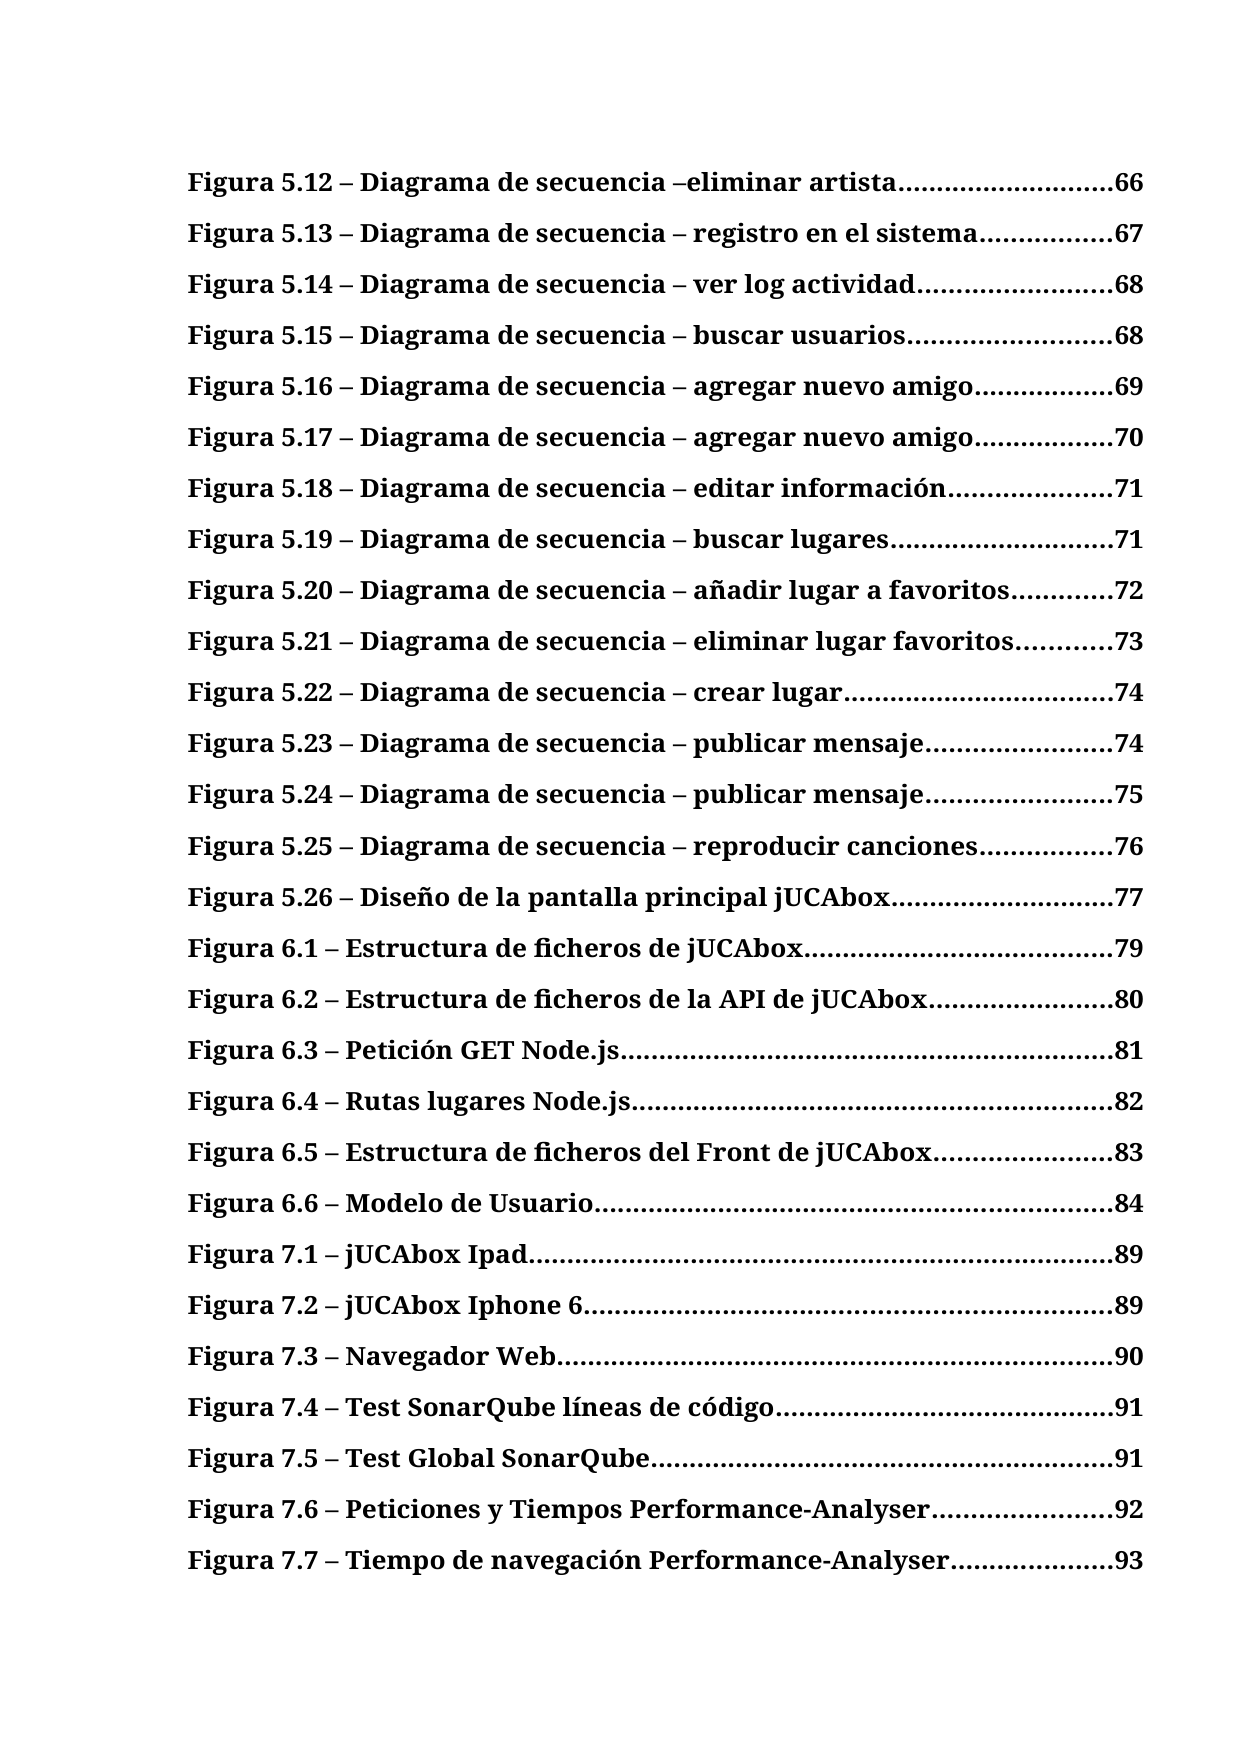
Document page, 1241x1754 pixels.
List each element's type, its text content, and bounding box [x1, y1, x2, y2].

text Figura 5.21 – Diagrama de secuencia – eliminar lugar favoritos 73 [187, 624, 1065, 658]
text Figura 6.4 – Rutas lugares Node.js 82 [187, 1083, 1065, 1117]
text Figura 7.1 – jUCAbox Ipad 89 [187, 1236, 1065, 1271]
text Figura 5.20 – Diagrama de secuencia – añadir lugar a favoritos 72 [187, 573, 1065, 607]
text Figura 6.1 – Estructura de ficheros de jUCAbox 79 [187, 930, 1065, 964]
text Figura 6.6 – Modelo de Usuario 84 [187, 1185, 1065, 1219]
text Figura 5.12 – Diagrama de secuencia –eliminar artista 66 [187, 164, 1065, 199]
text Figura 5.22 – Diagrama de secuencia – crear lugar 74 [187, 675, 1065, 709]
text Figura 7.5 – Test Global SonarQube 91 [187, 1441, 1065, 1475]
text Figura 7.2 – jUCAbox Iphone 6 89 [187, 1287, 1065, 1322]
text Figura 5.15 – Diagrama de secuencia – buscar usuarios 68 [187, 318, 1065, 352]
text Figura 7.3 – Navegador Web 90 [187, 1338, 1065, 1373]
text Figura 5.19 – Diagrama de secuencia – buscar lugares 71 [187, 522, 1065, 556]
text Figura 7.4 – Test SonarQube líneas de código 91 [187, 1389, 1065, 1424]
text Figura 5.23 – Diagrama de secuencia – publicar mensaje 74 [187, 726, 1065, 760]
text Figura 5.24 – Diagrama de secuencia – publicar mensaje 75 [187, 777, 1065, 811]
text Figura 5.14 – Diagrama de secuencia – ver log actividad 68 [187, 267, 1065, 301]
text Figura 6.3 – Petición GET Node.js 81 [187, 1032, 1065, 1066]
text Figura 5.26 – Diseño de la pantalla principal jUCAbox 77 [187, 879, 1065, 913]
text Figura 5.13 – Diagrama de secuencia – registro en el sistema 67 [187, 216, 1065, 250]
text Figura 6.2 – Estructura de ficheros de la API de jUCAbox 80 [187, 981, 1065, 1015]
text Figura 5.17 – Diagrama de secuencia – agregar nuevo amigo 70 [187, 420, 1065, 454]
text Figura 5.16 – Diagrama de secuencia – agregar nuevo amigo 69 [187, 369, 1065, 403]
text Figura 6.5 – Estructura de ficheros del Front de jUCAbox 83 [187, 1134, 1065, 1168]
text Figura 5.25 – Diagrama de secuencia – reproducir canciones 76 [187, 828, 1065, 862]
text Figura 7.7 – Tiempo de navegación Performance-Analyser 93 [187, 1543, 1065, 1577]
text Figura 5.18 – Diagrama de secuencia – editar información 71 [187, 471, 1065, 505]
text Figura 7.6 – Peticiones y Tiempos Performance-Analyser 92 [187, 1492, 1065, 1526]
